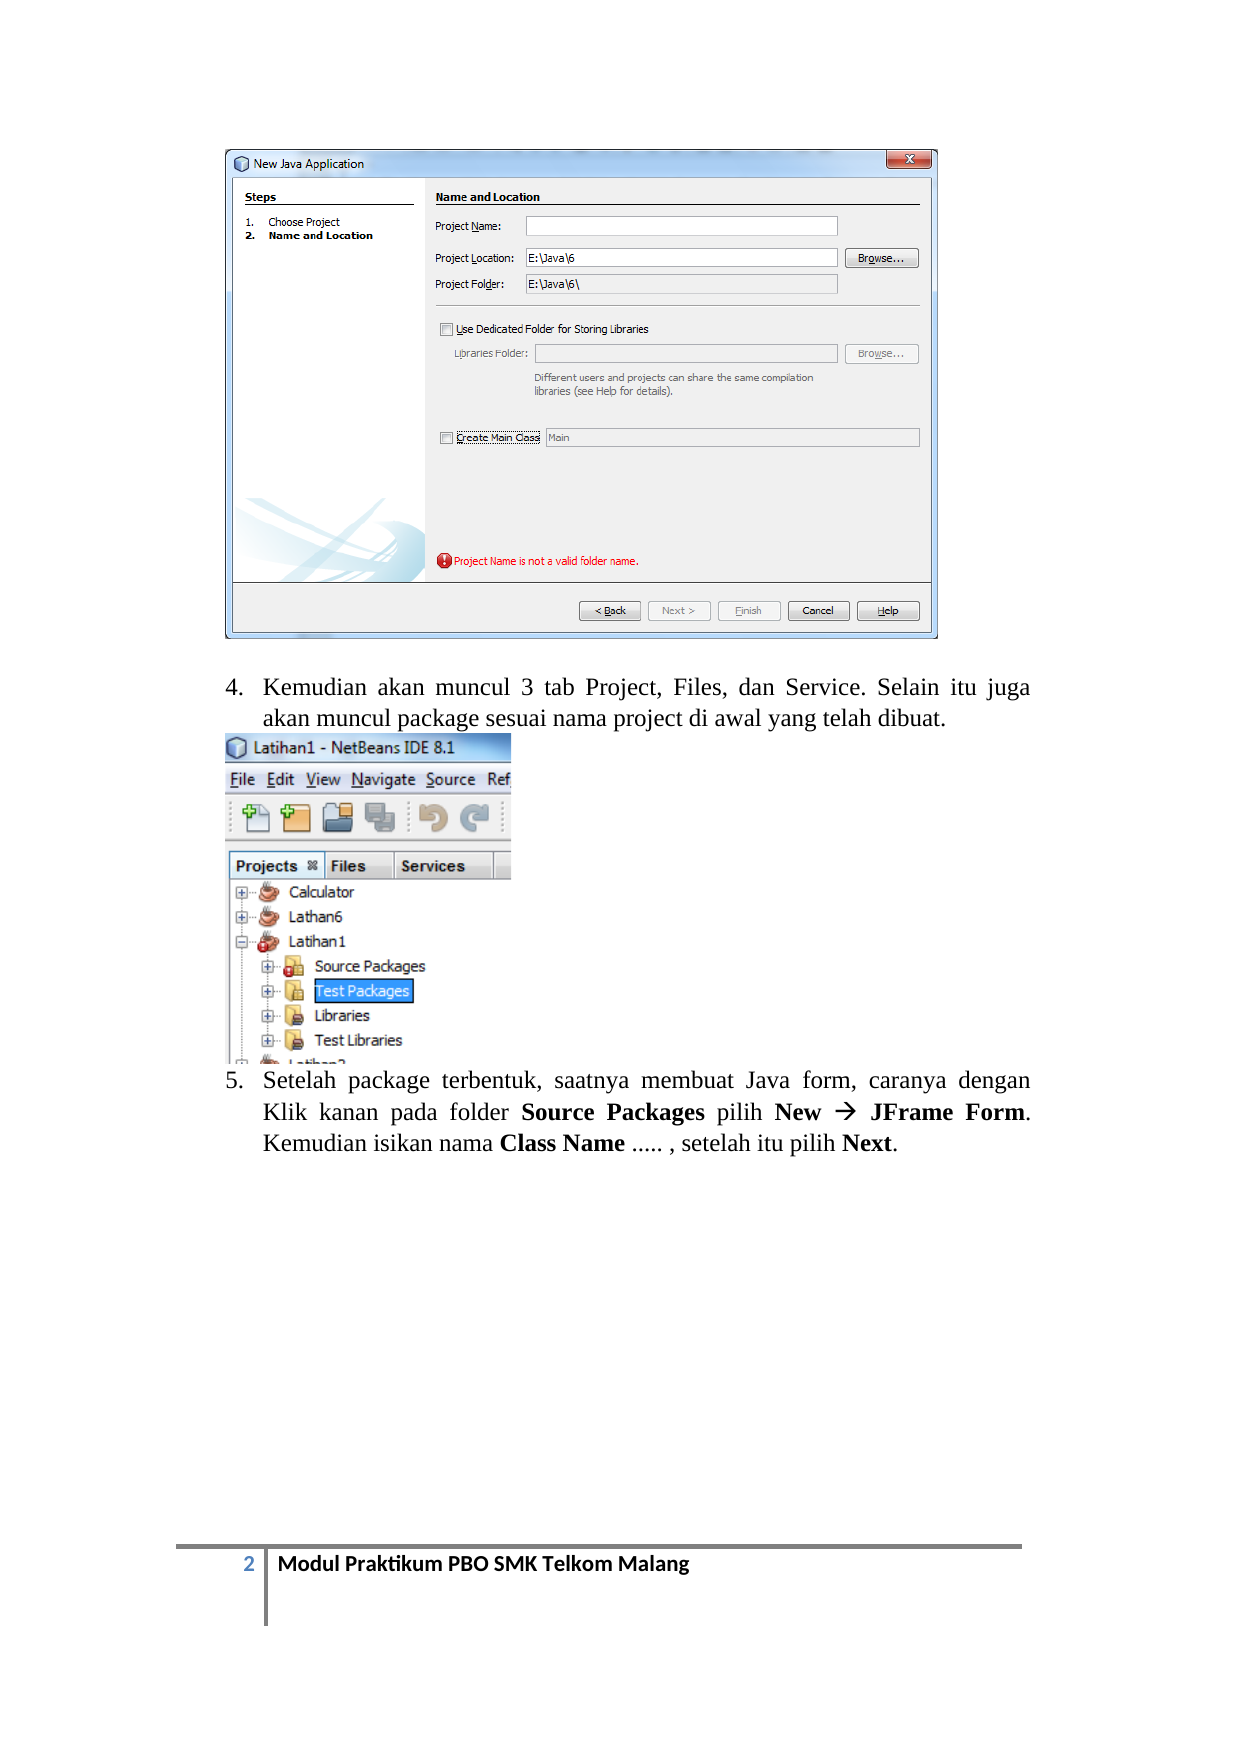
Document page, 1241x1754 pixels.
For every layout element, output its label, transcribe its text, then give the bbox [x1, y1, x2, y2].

list Setelah package terbentuk, saatnya membuat Java form, caranya dengan Klik kanan pada folder Source Packages pilih New JFrame Form. Kemudian isikan nama Class Name ..... , setelah itu pilih Next. [225, 1066, 1031, 1156]
picture [225, 733, 512, 1064]
list Kemudian akan muncul 3 tab Project, Files, dan Service. Selain itu juga akan muncul package sesuai nama project di awal yang telah dibuat. [225, 672, 1031, 731]
picture [225, 149, 938, 639]
